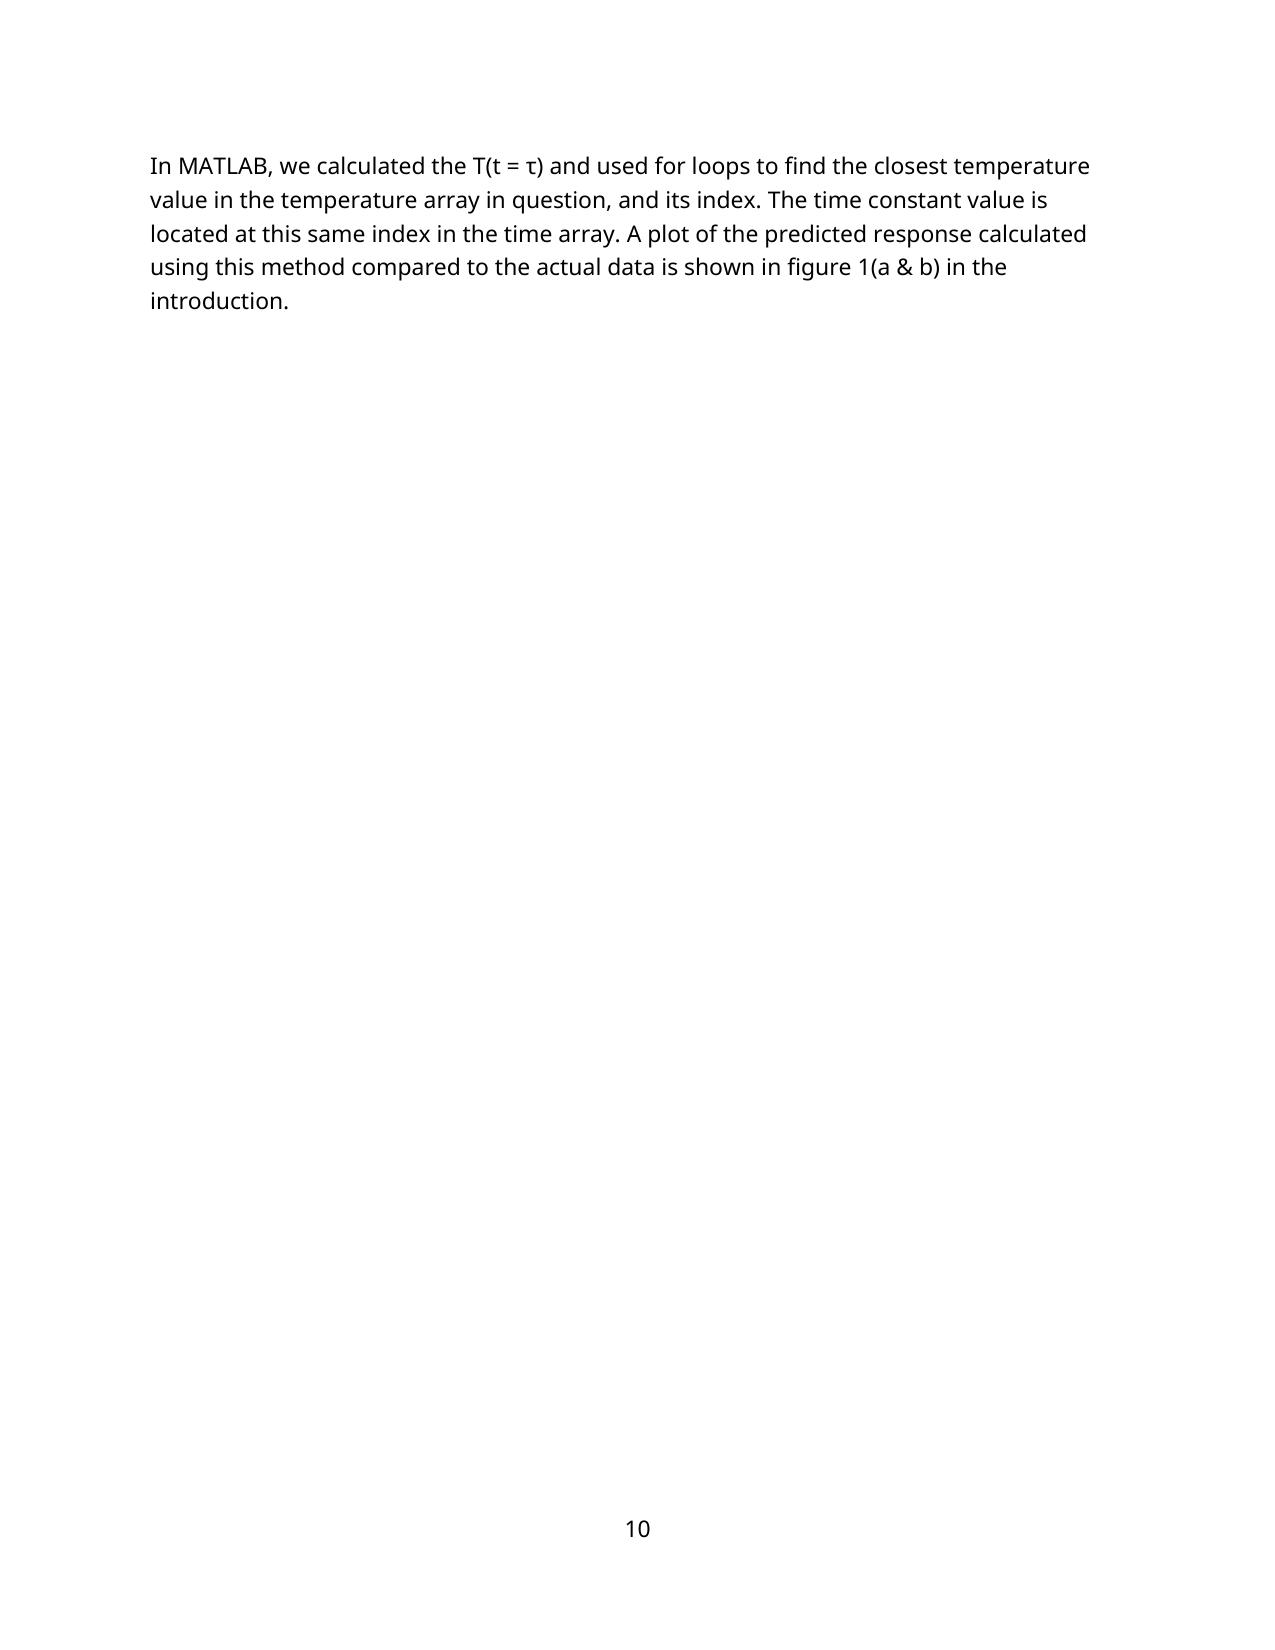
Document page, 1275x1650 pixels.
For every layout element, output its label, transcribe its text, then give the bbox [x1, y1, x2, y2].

text In MATLAB, we calculated the T(t = τ) and used for loops to find the closest temperature value in the temperature array in question, and its index. The time constant value is located at this same index in the time array. A plot of the predicted response calculated using this method compared to the actual data is shown in figure 1(a & b) in the introduction. [150, 150, 1125, 316]
